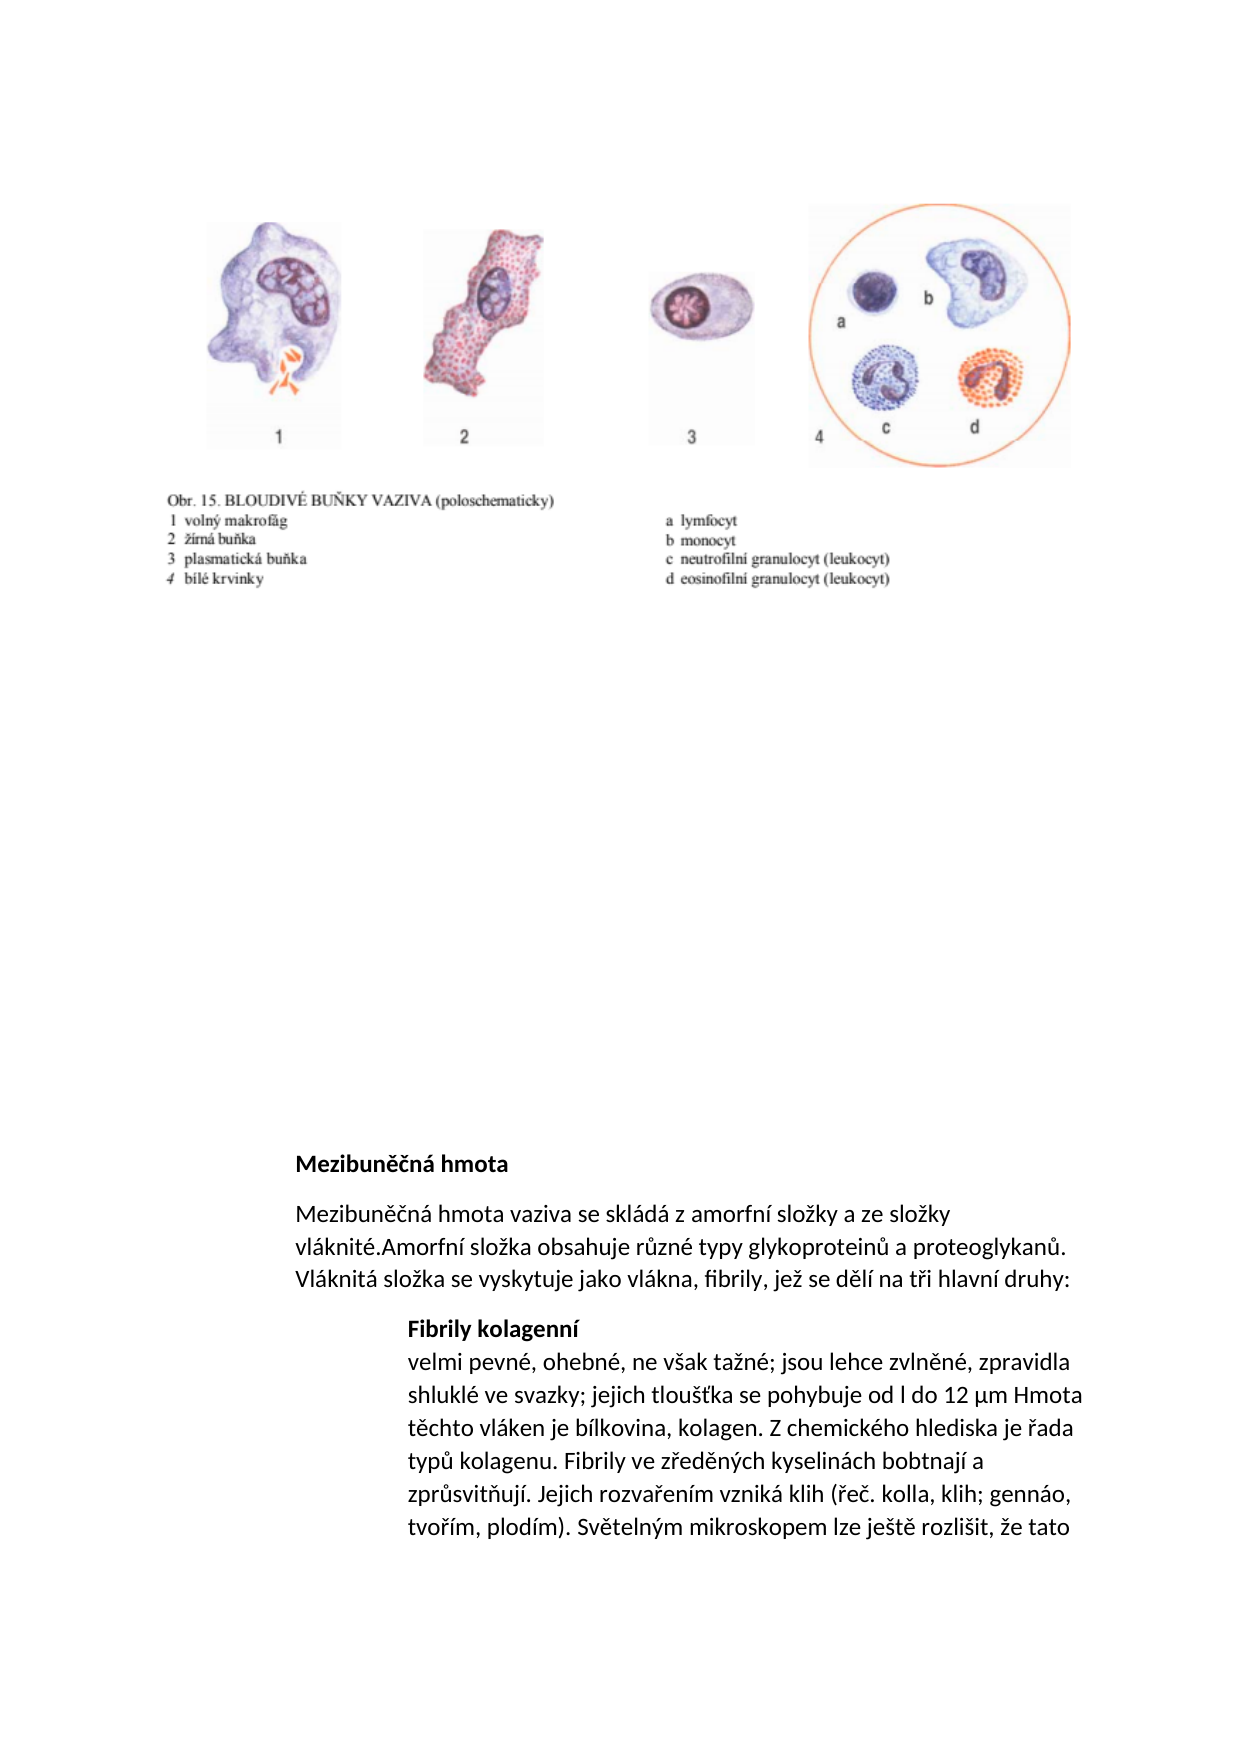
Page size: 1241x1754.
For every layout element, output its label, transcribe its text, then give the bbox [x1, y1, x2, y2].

text Fibrily kolagenní [408, 1313, 1093, 1344]
text Mezibuněčná hmota [295, 1148, 1093, 1179]
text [408, 1379, 1093, 1541]
text Mezibuněčná hmota vaziva se skládá z amorfní složky a ze složky vláknité.Amorfní složka obsahuje různé typy glykoproteinů a proteoglykanů. Vláknitá složka se vyskytuje jako vlákna, fibrily, jež se dělí na tři hlavní druhy: [295, 1198, 1093, 1294]
picture [146, 170, 1092, 601]
text velmi pevné, ohebné, ne však tažné; jsou lehce zvlněné, zpravidla [408, 1346, 1093, 1377]
